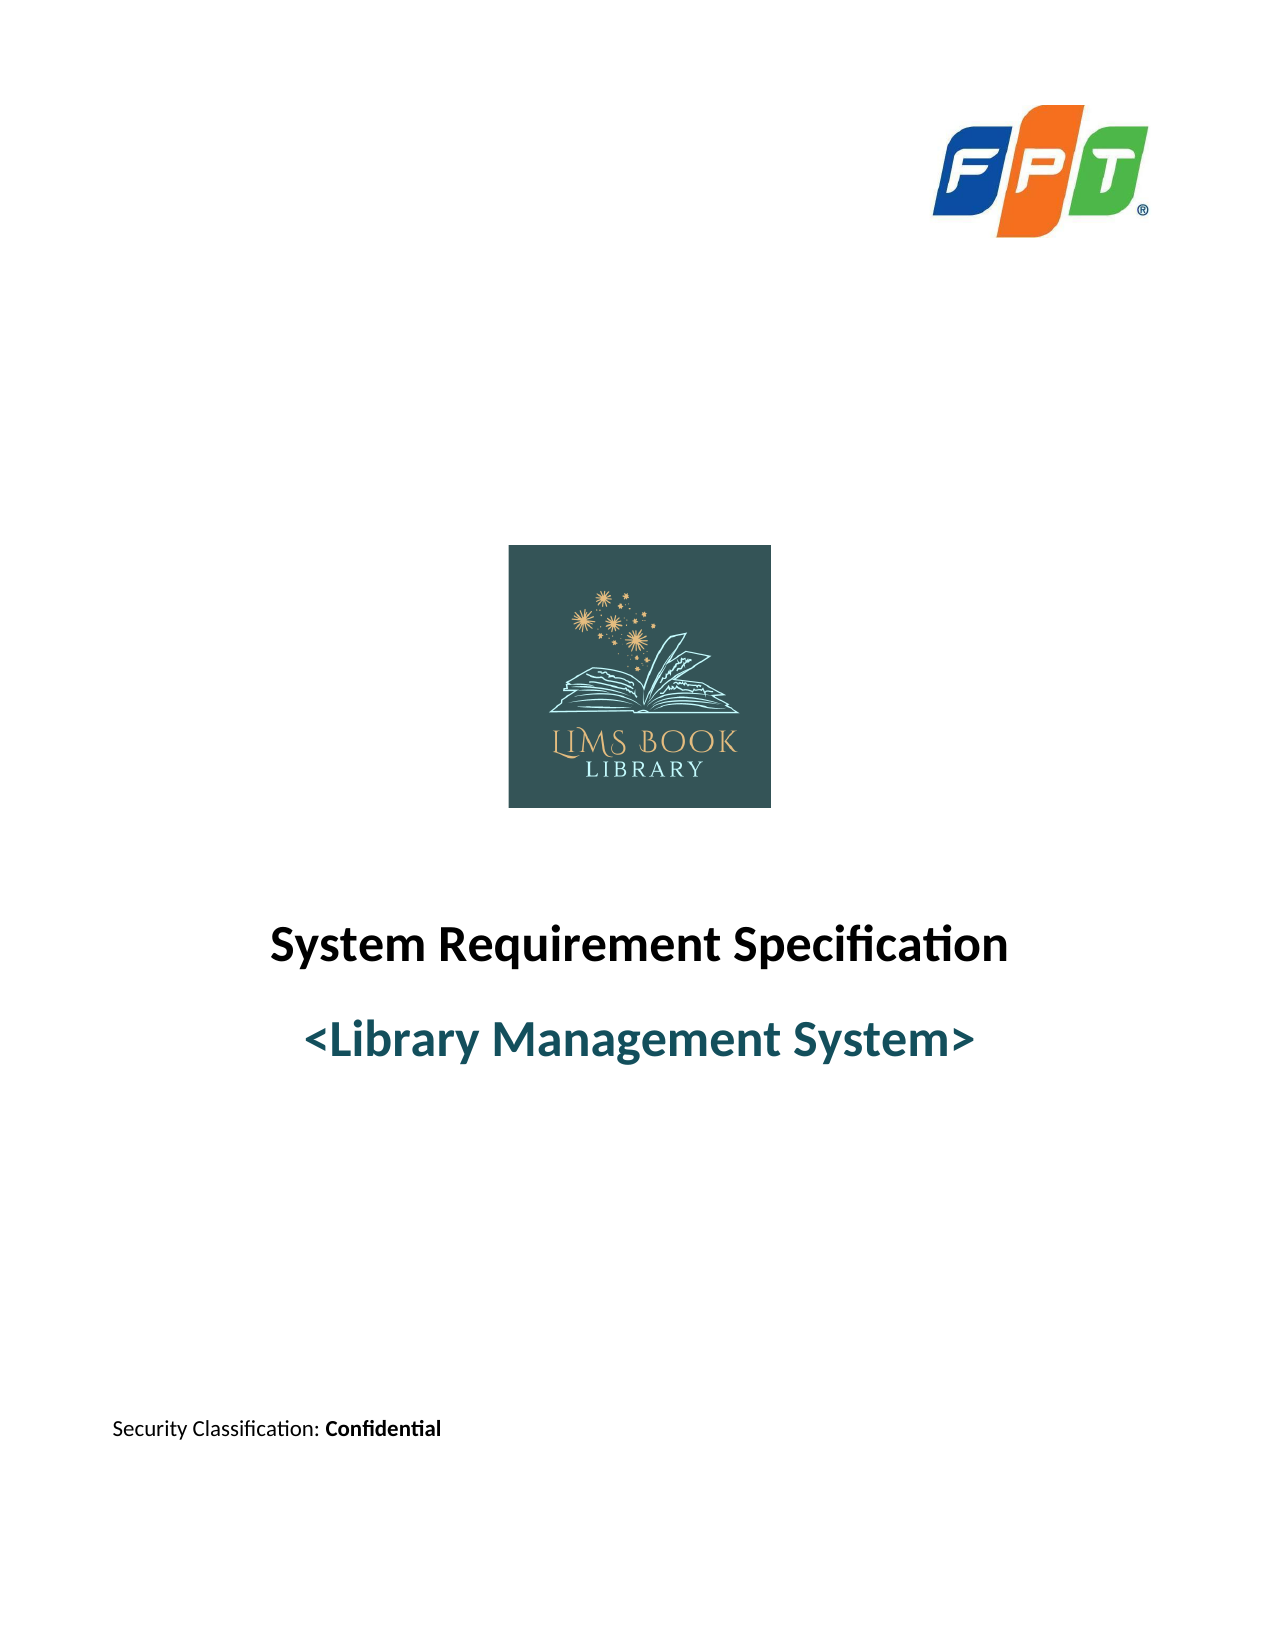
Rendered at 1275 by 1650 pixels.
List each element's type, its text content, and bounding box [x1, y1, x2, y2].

picture [929, 105, 1152, 238]
picture [508, 545, 771, 808]
text Security Classification: Confidential [112, 1414, 1167, 1442]
text System Requirement Specification [112, 911, 1167, 974]
text <Library Management System> [112, 1006, 1167, 1070]
